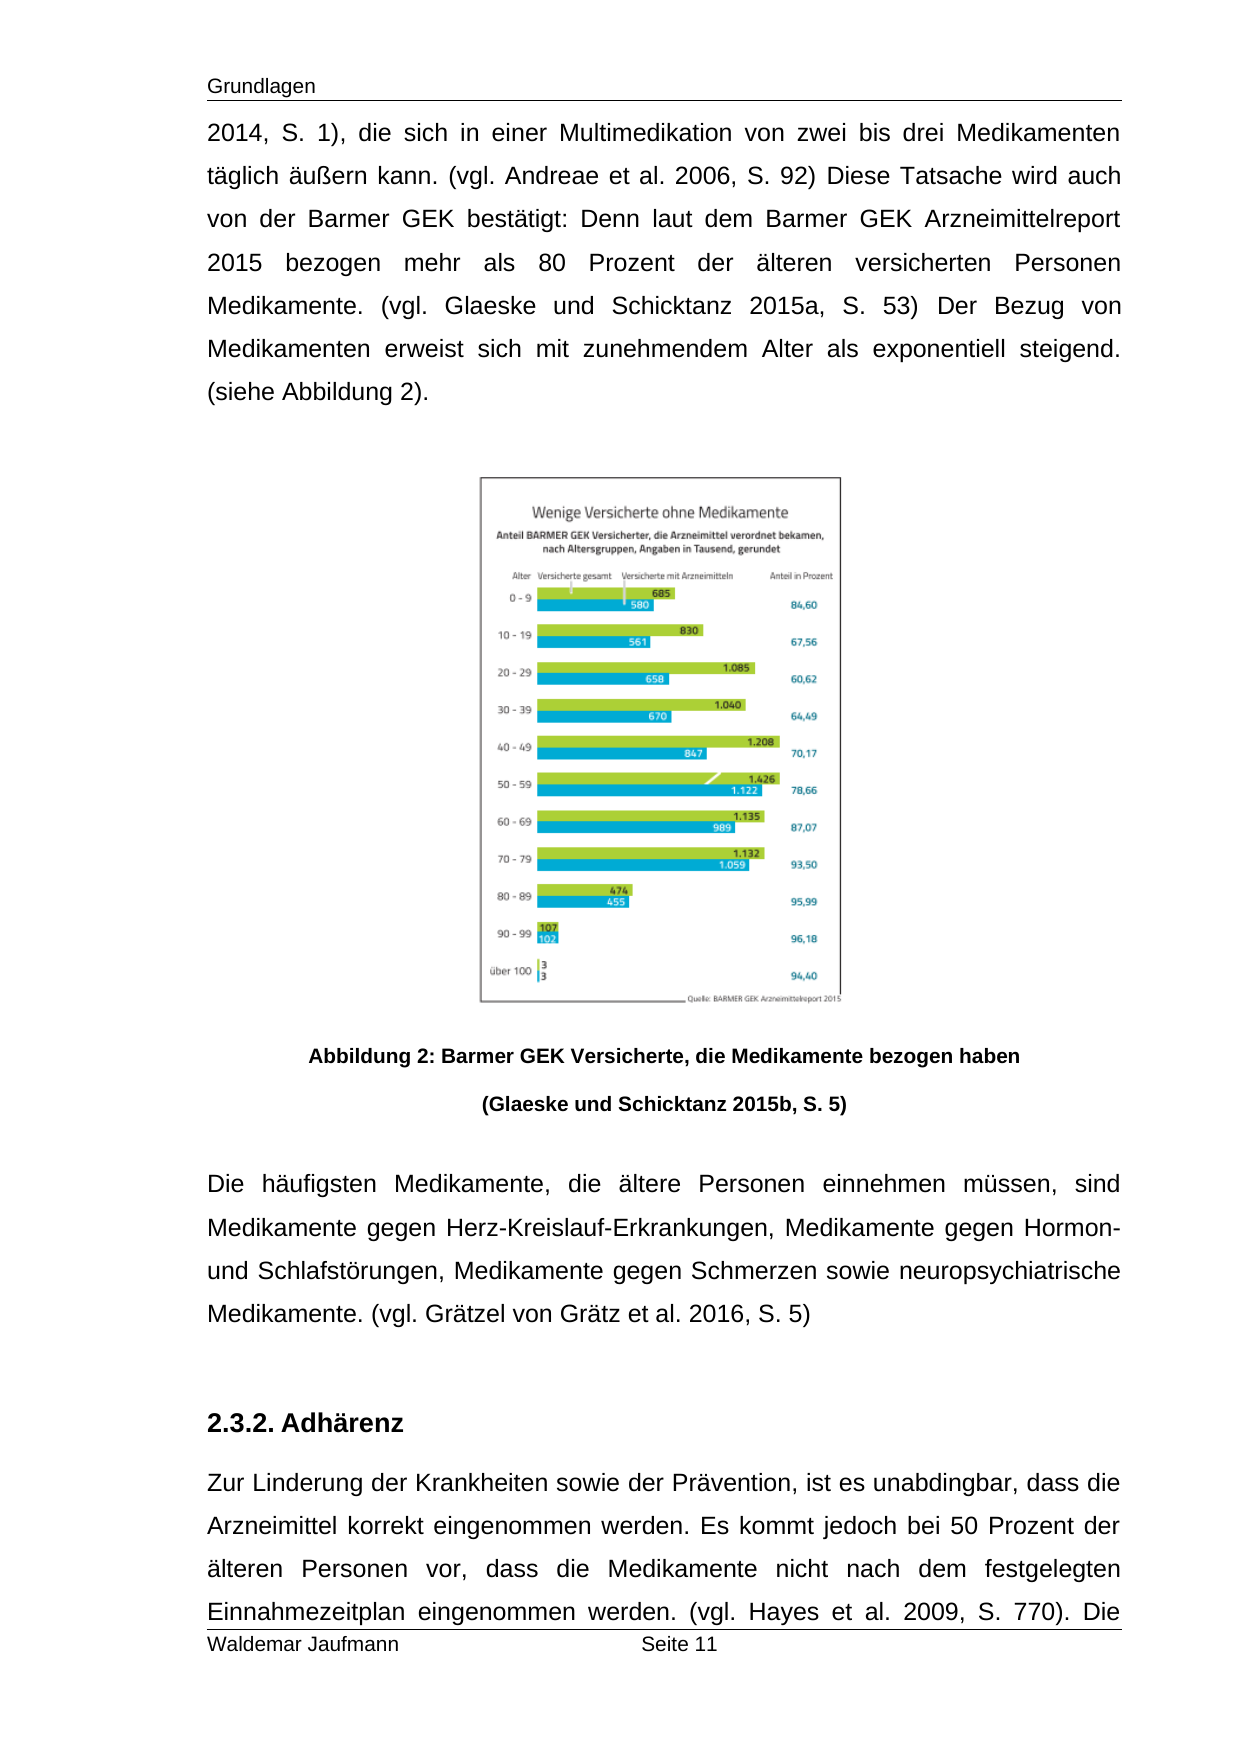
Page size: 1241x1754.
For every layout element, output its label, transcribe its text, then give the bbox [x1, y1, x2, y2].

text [207, 118, 1122, 406]
text (Glaeske und Schicktanz 2015b, S. 5) [207, 1092, 1122, 1116]
text Die häufigsten Medikamente, die ältere Personen einnehmen müssen, sind Medikamente gegen Herz-Kreislauf-Erkrankungen, Medikamente gegen Hormon- und Schlafstörungen, Medikamente gegen Schmerzen sowie neuropsychiatrische Medikamente. (vgl. Grätzel von Grätz et al. 2016, S. 5) [207, 1169, 1122, 1328]
subtitle Adhärenz [207, 1406, 1122, 1439]
text Abbildung 2: Barmer GEK Versicherte, die Medikamente bezogen haben [207, 1044, 1122, 1068]
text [207, 1468, 1122, 1626]
picture [449, 463, 880, 1017]
